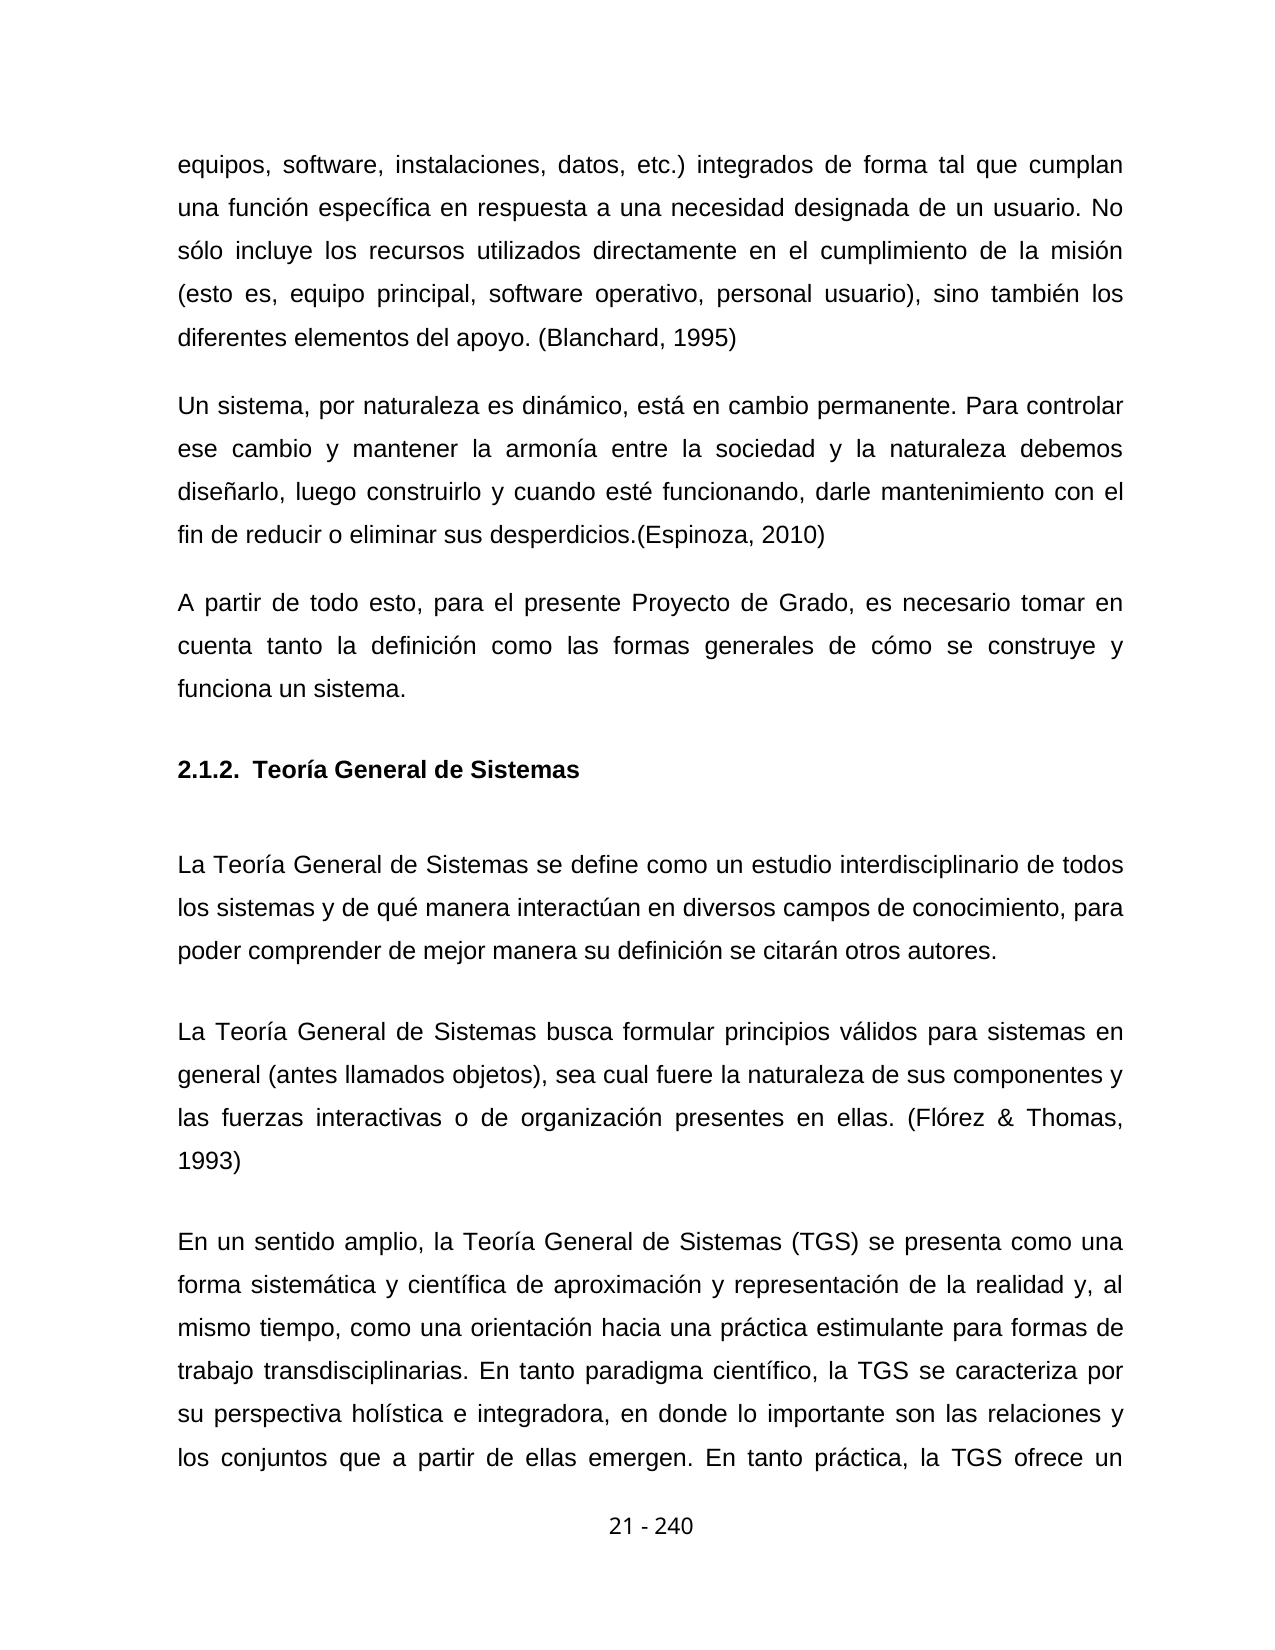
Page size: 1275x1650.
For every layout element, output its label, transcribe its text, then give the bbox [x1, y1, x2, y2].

text A partir de todo esto, para el presente Proyecto de Grado, es necesario tomar en cuenta tanto la definición como las formas generales de cómo se construye y funciona un sistema. [177, 588, 1125, 703]
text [177, 150, 1125, 351]
text La Teoría General de Sistemas se define como un estudio interdisciplinario de todos los sistemas y de qué manera interactúan en diversos campos de conocimiento, para poder comprender de mejor manera su definición se citarán otros autores. [177, 850, 1125, 965]
text Un sistema, por naturaleza es dinámico, está en cambio permanente. Para controlar ese cambio y mantener la armonía entre la sociedad y la naturaleza debemos diseñarlo, luego construirlo y cuando esté funcionando, darle mantenimiento con el fin de reducir o eliminar sus desperdicios.(Espinoza, 2010) [177, 391, 1125, 549]
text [177, 1227, 1125, 1471]
text La Teoría General de Sistemas busca formular principios válidos para sistemas en general (antes llamados objetos), sea cual fuere la naturaleza de sus componentes y las fuerzas interactivas o de organización presentes en ellas. (Flórez & Thomas, 1993) [177, 1017, 1125, 1175]
text Teoría General de Sistemas [177, 755, 1125, 784]
